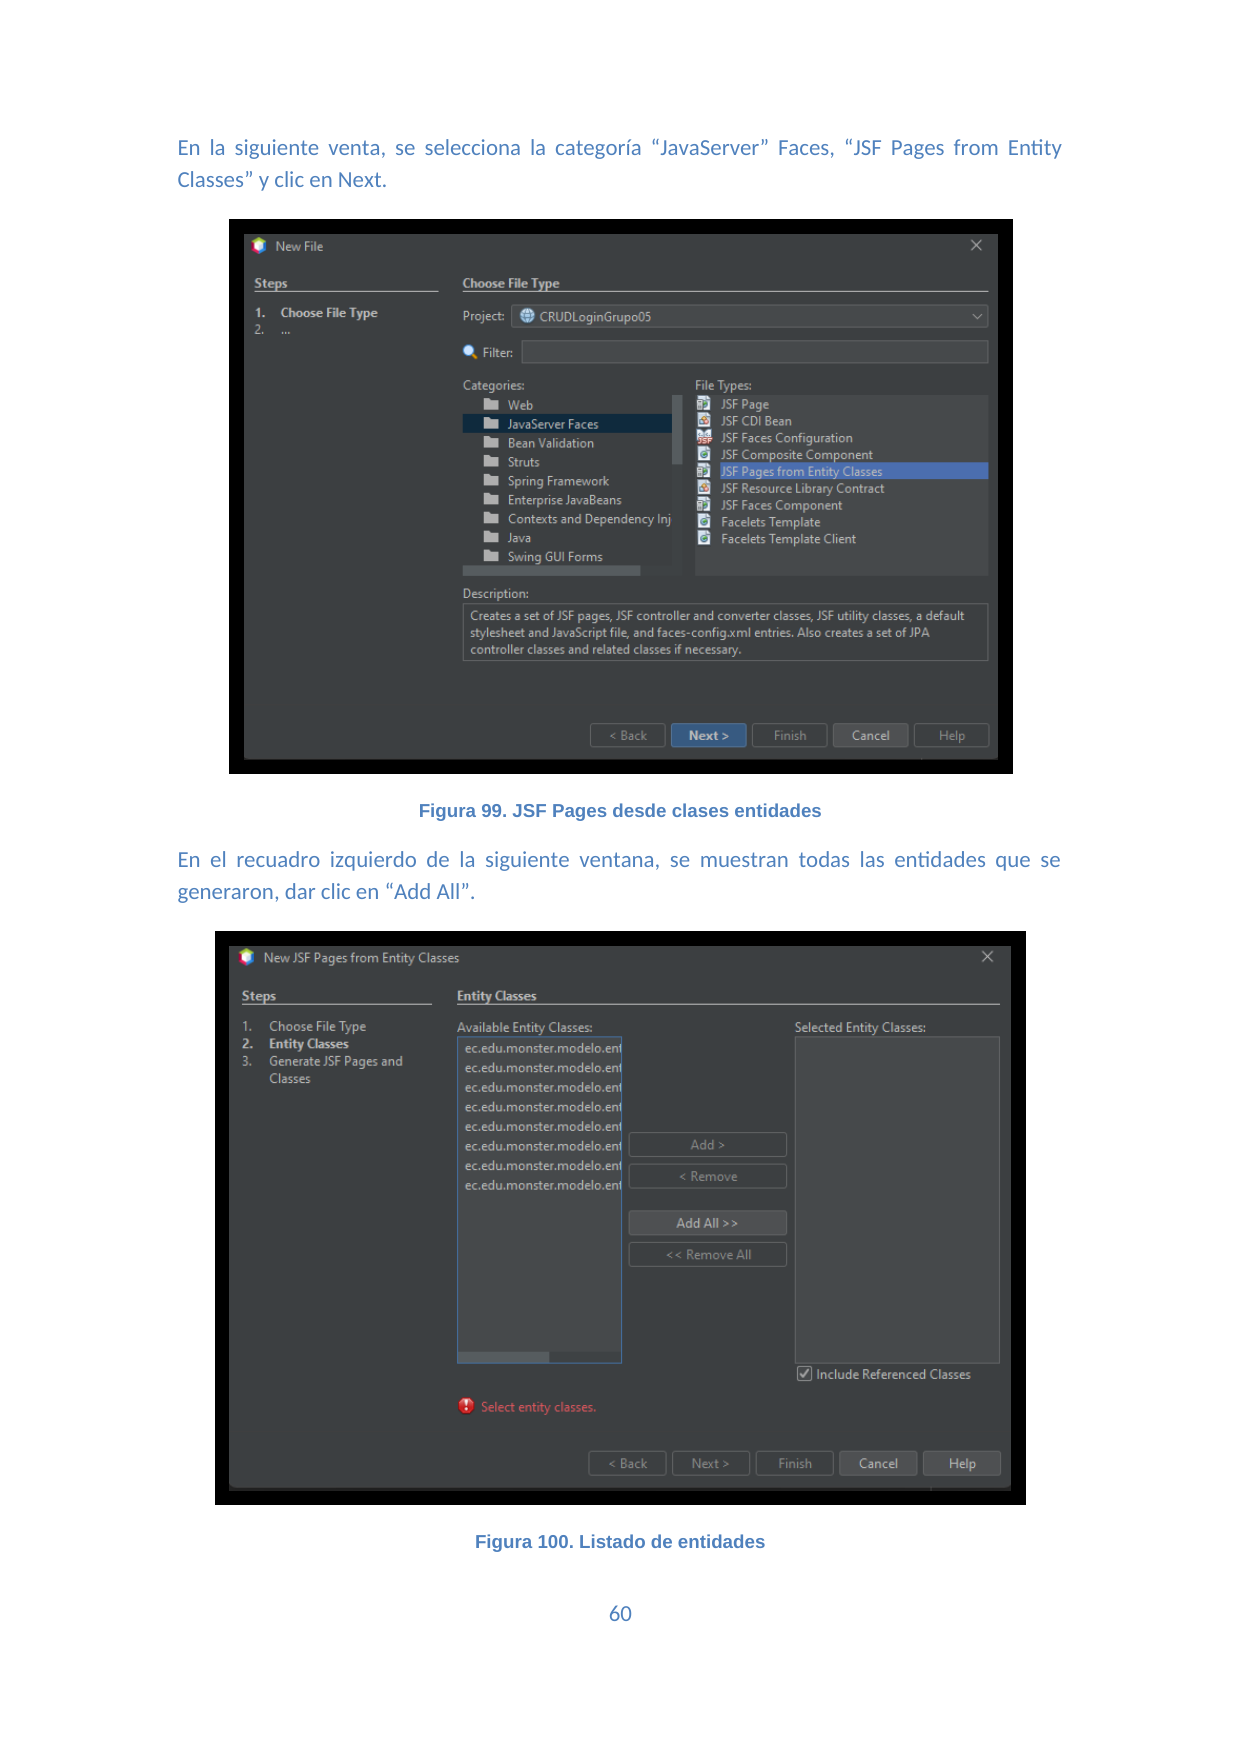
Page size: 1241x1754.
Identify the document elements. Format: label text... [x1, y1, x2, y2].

picture [229, 946, 1011, 1491]
text En el recuadro izquierdo de la siguiente ventana, se muestran todas las entidades que se generaron, dar clic en “Add All”. [177, 845, 1063, 905]
picture [244, 234, 998, 760]
text En la siguiente venta, se selecciona la categoría “JavaServer” Faces, “JSF Pages from Entity Classes” y clic en Next. [177, 133, 1063, 193]
